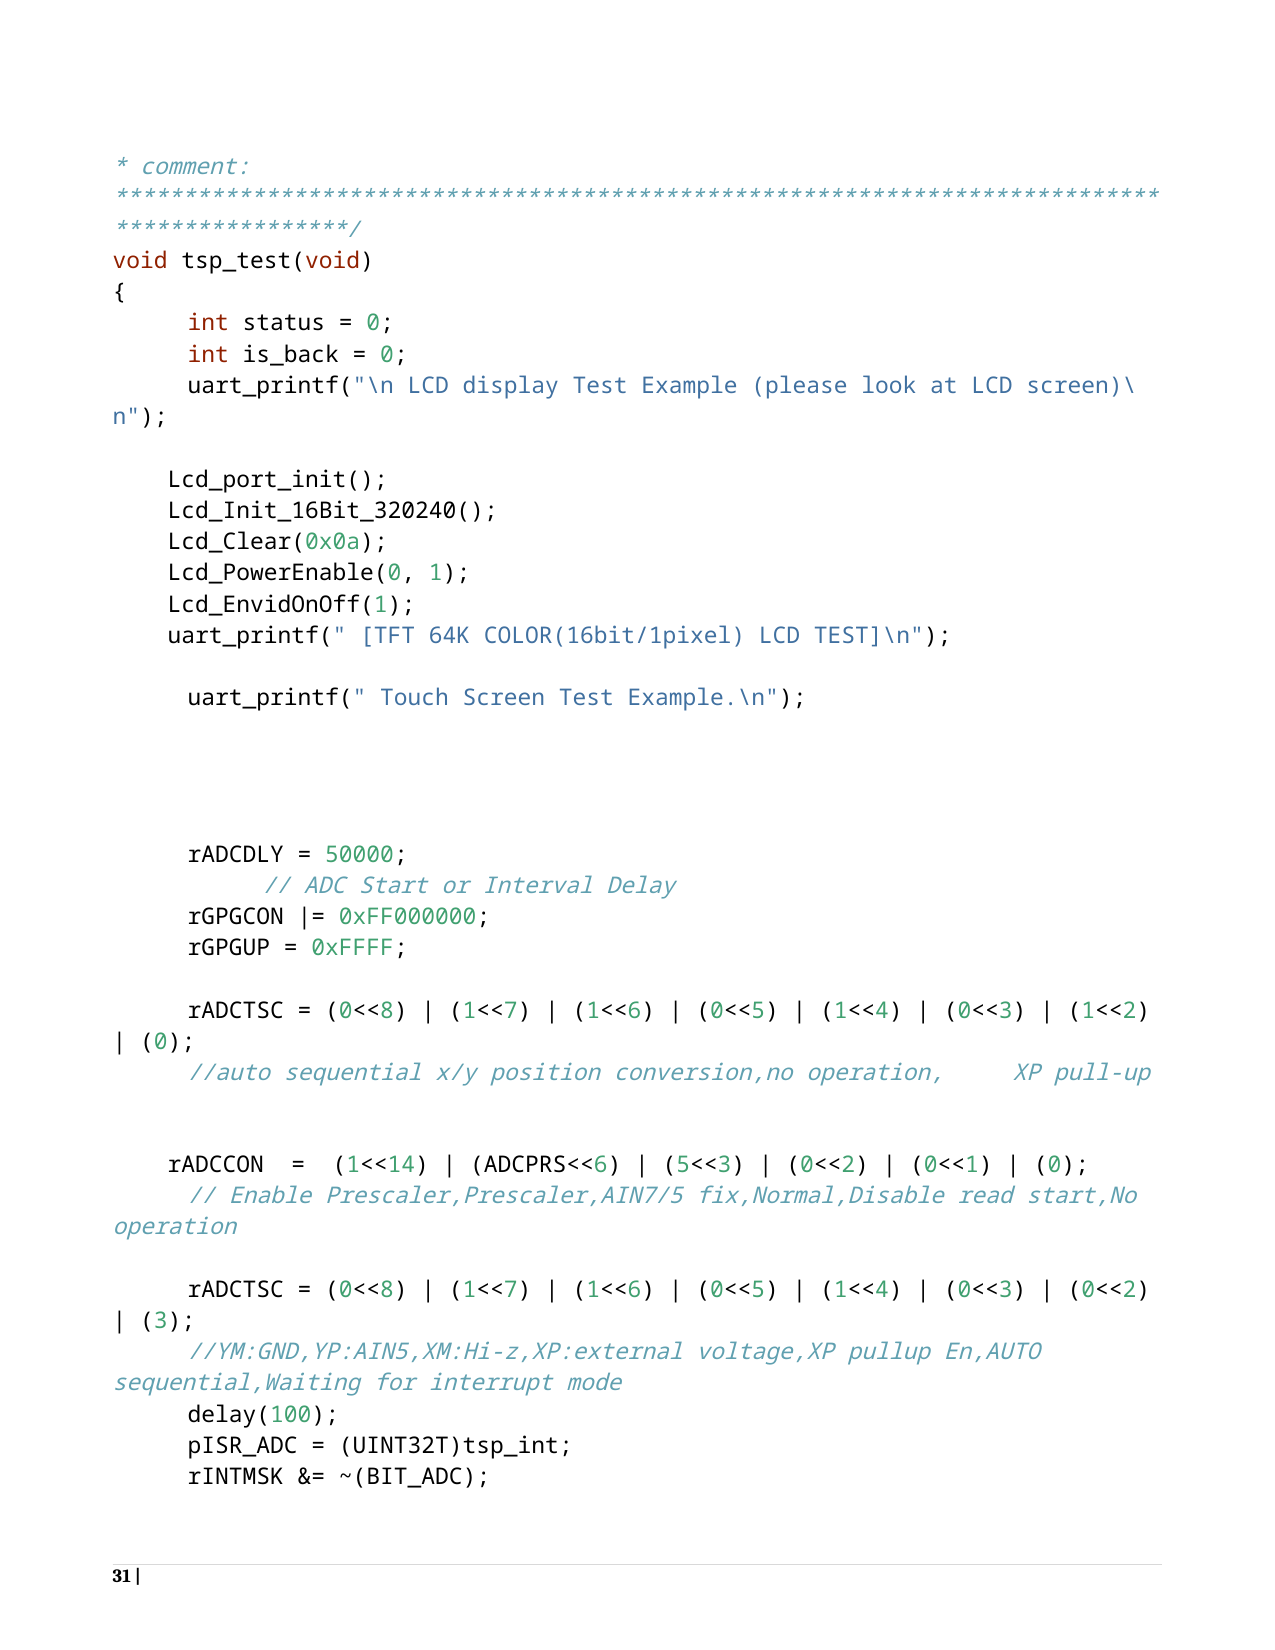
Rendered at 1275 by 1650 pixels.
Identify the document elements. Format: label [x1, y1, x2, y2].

text [112, 150, 1162, 1491]
